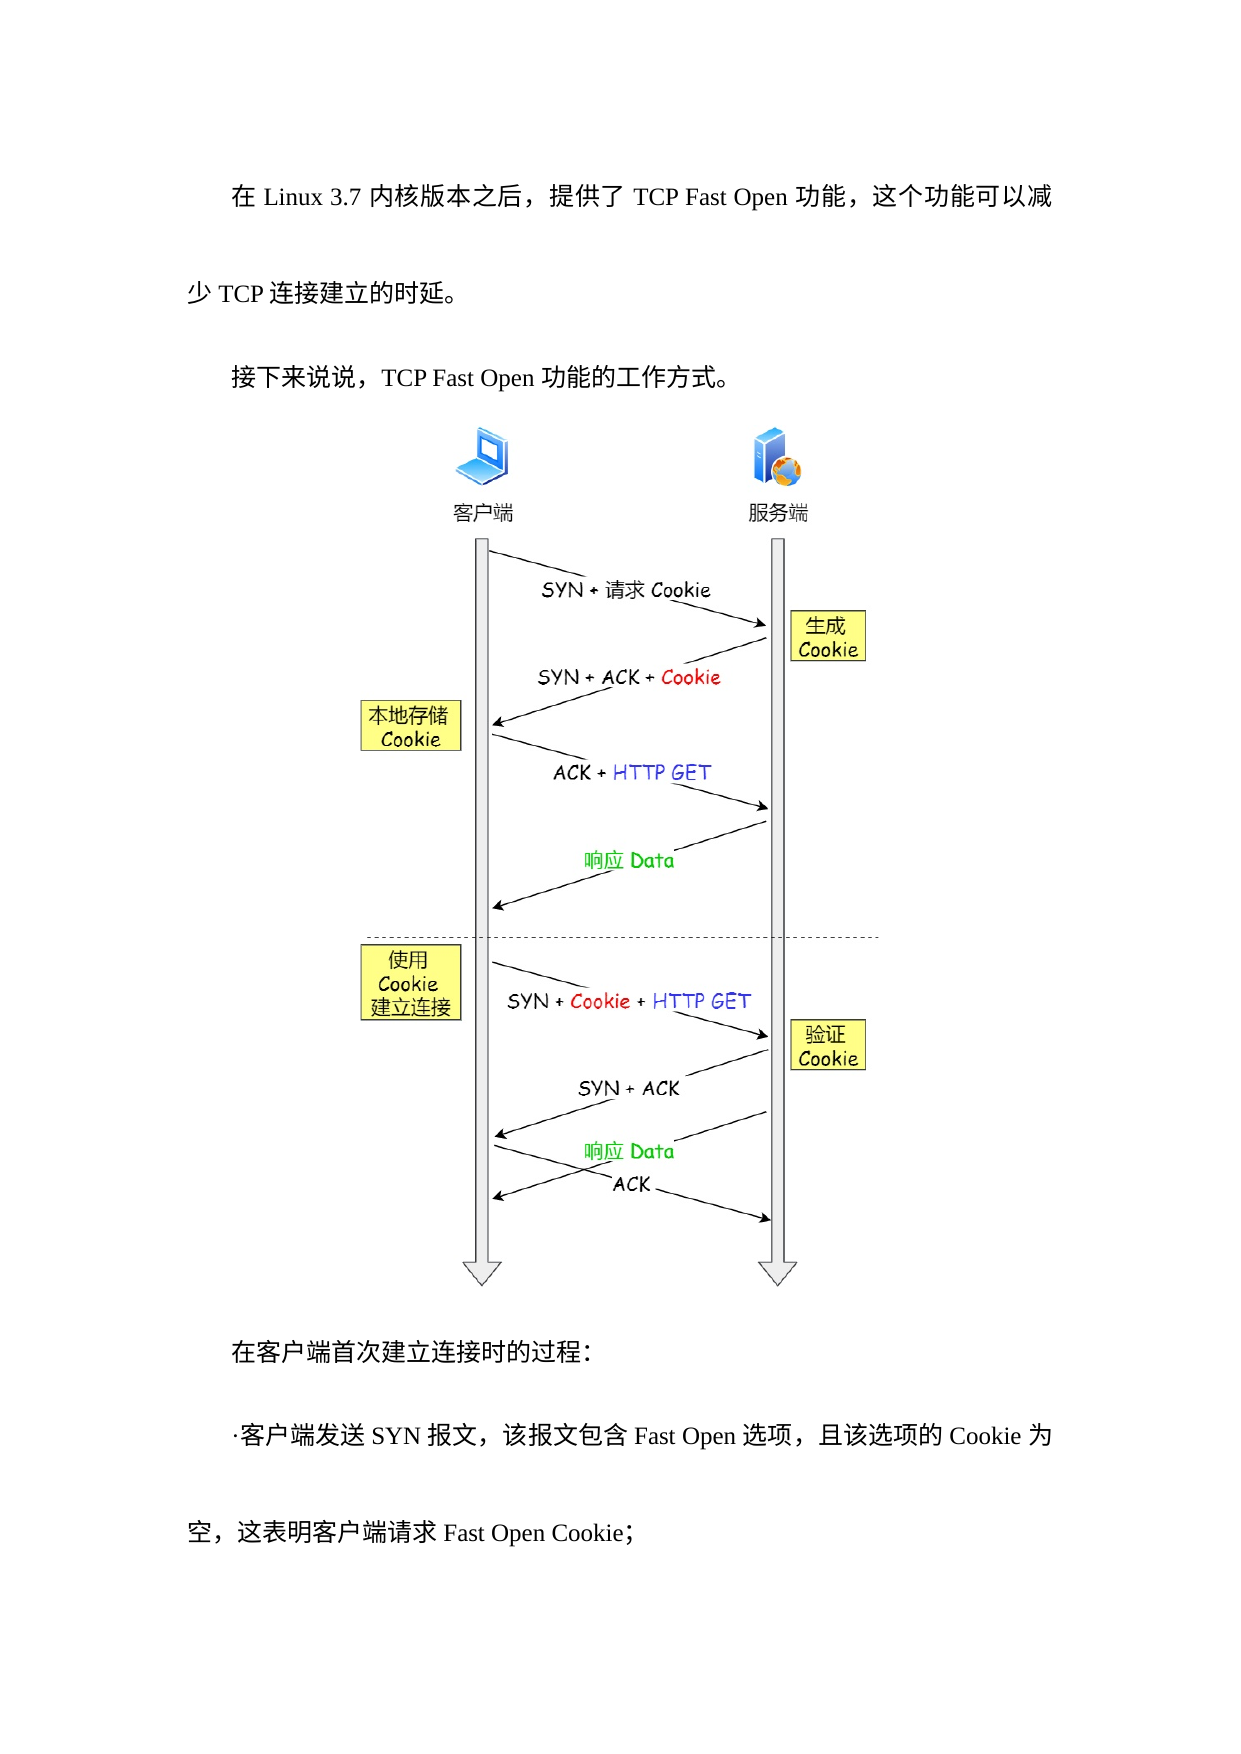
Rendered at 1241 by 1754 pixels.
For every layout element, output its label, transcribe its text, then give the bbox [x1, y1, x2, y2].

text 在客户端首次建立连接时的过程： [187, 1318, 1053, 1383]
picture [360, 425, 880, 1287]
text ·客户端发送 SYN 报文，该报文包含 Fast Open 选项，且该选项的 Cookie 为空，这表明客户端请求 Fast Open Cookie； [187, 1401, 1053, 1563]
text 接下来说说，TCP Fast Open 功能的工作方式。 [187, 343, 1053, 408]
text 在 Linux 3.7 内核版本之后，提供了 TCP Fast Open 功能，这个功能可以减少 TCP 连接建立的时延。 [187, 162, 1053, 324]
